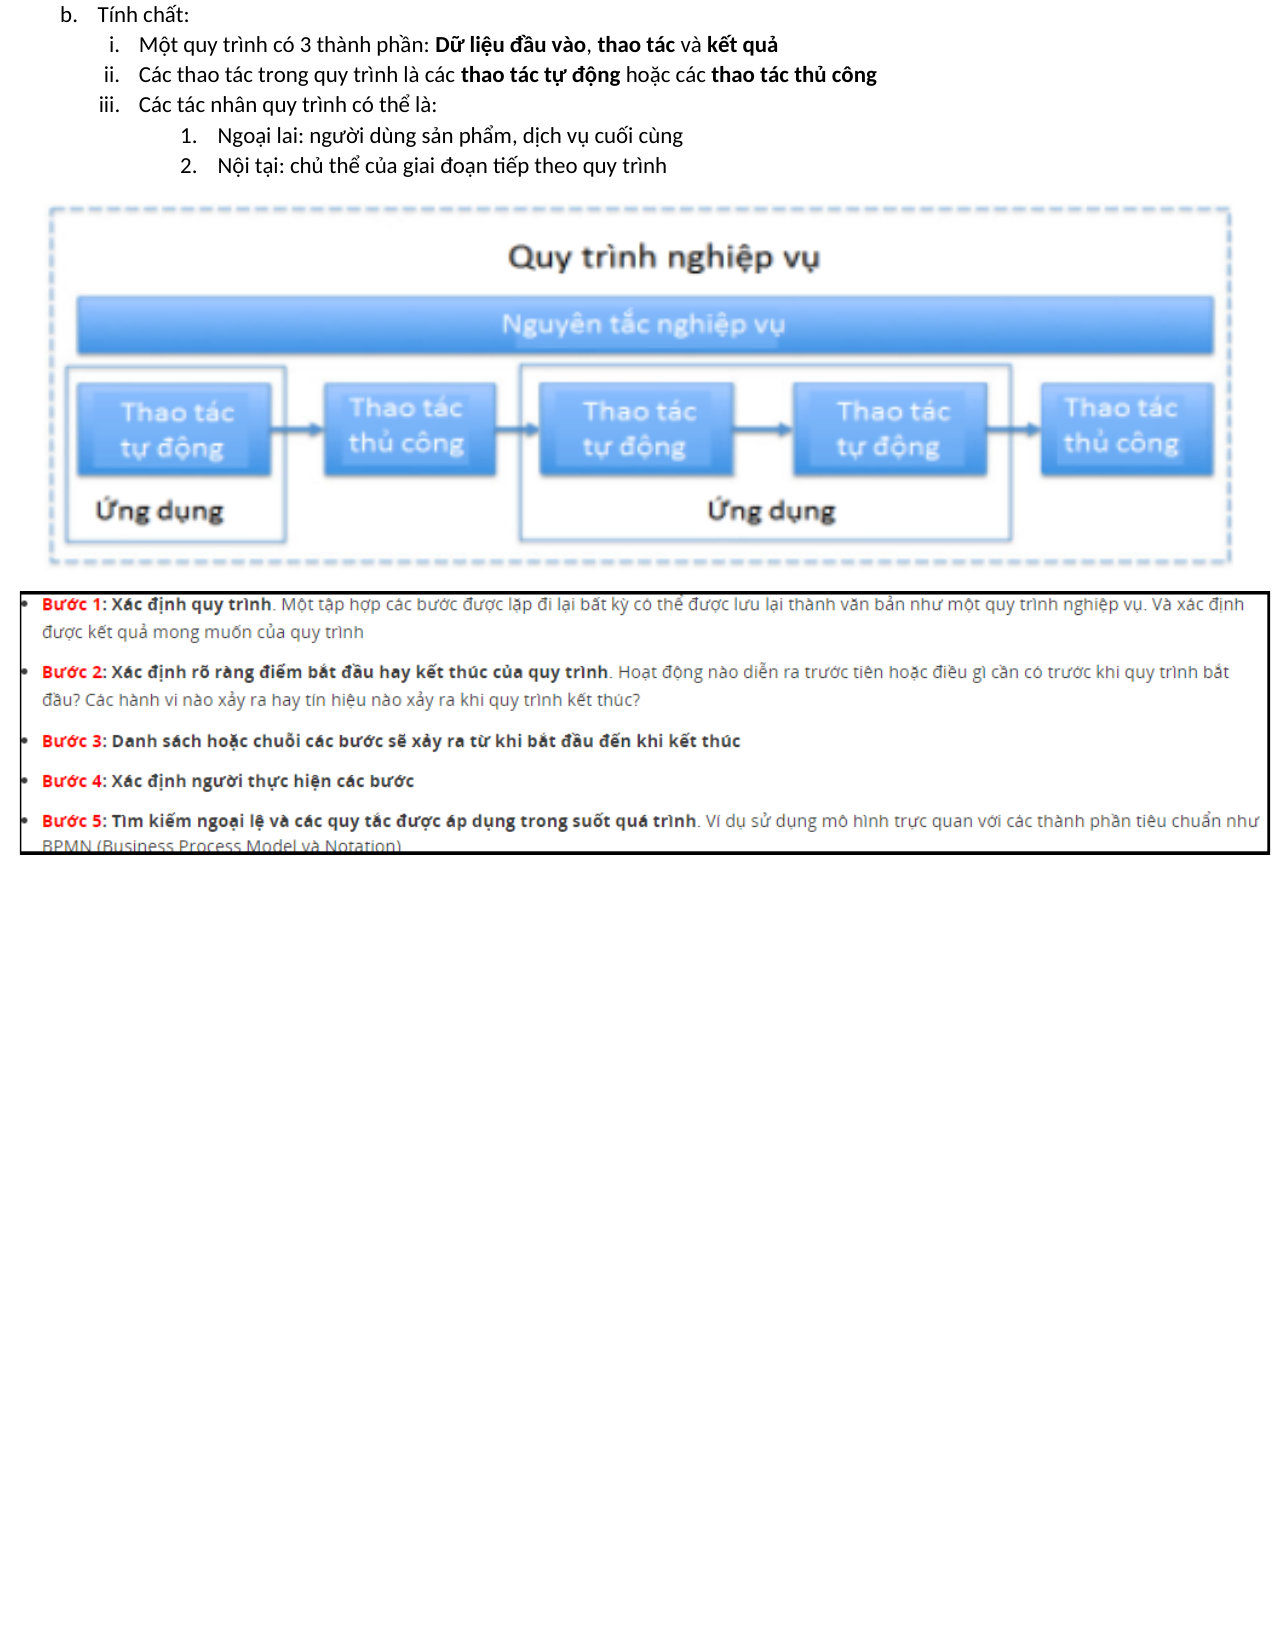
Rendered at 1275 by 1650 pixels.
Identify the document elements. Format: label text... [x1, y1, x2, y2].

list Một quy trình có 3 thành phần: Dữ liệu đầu vào, thao tác và kết quả [120, 30, 1275, 58]
list Ngoại lai: người dùng sản phẩm, dịch vụ cuối cùng [180, 121, 1275, 149]
list Tính chất: [60, 0, 1275, 28]
list Các tác nhân quy trình có thể là: [120, 91, 1275, 119]
picture [38, 197, 1252, 573]
list Nội tại: chủ thể của giai đoạn tiếp theo quy trình [180, 151, 1275, 179]
picture [19, 591, 1271, 855]
list Các thao tác trong quy trình là các thao tác tự động hoặc các thao tác thủ công [120, 60, 1275, 88]
